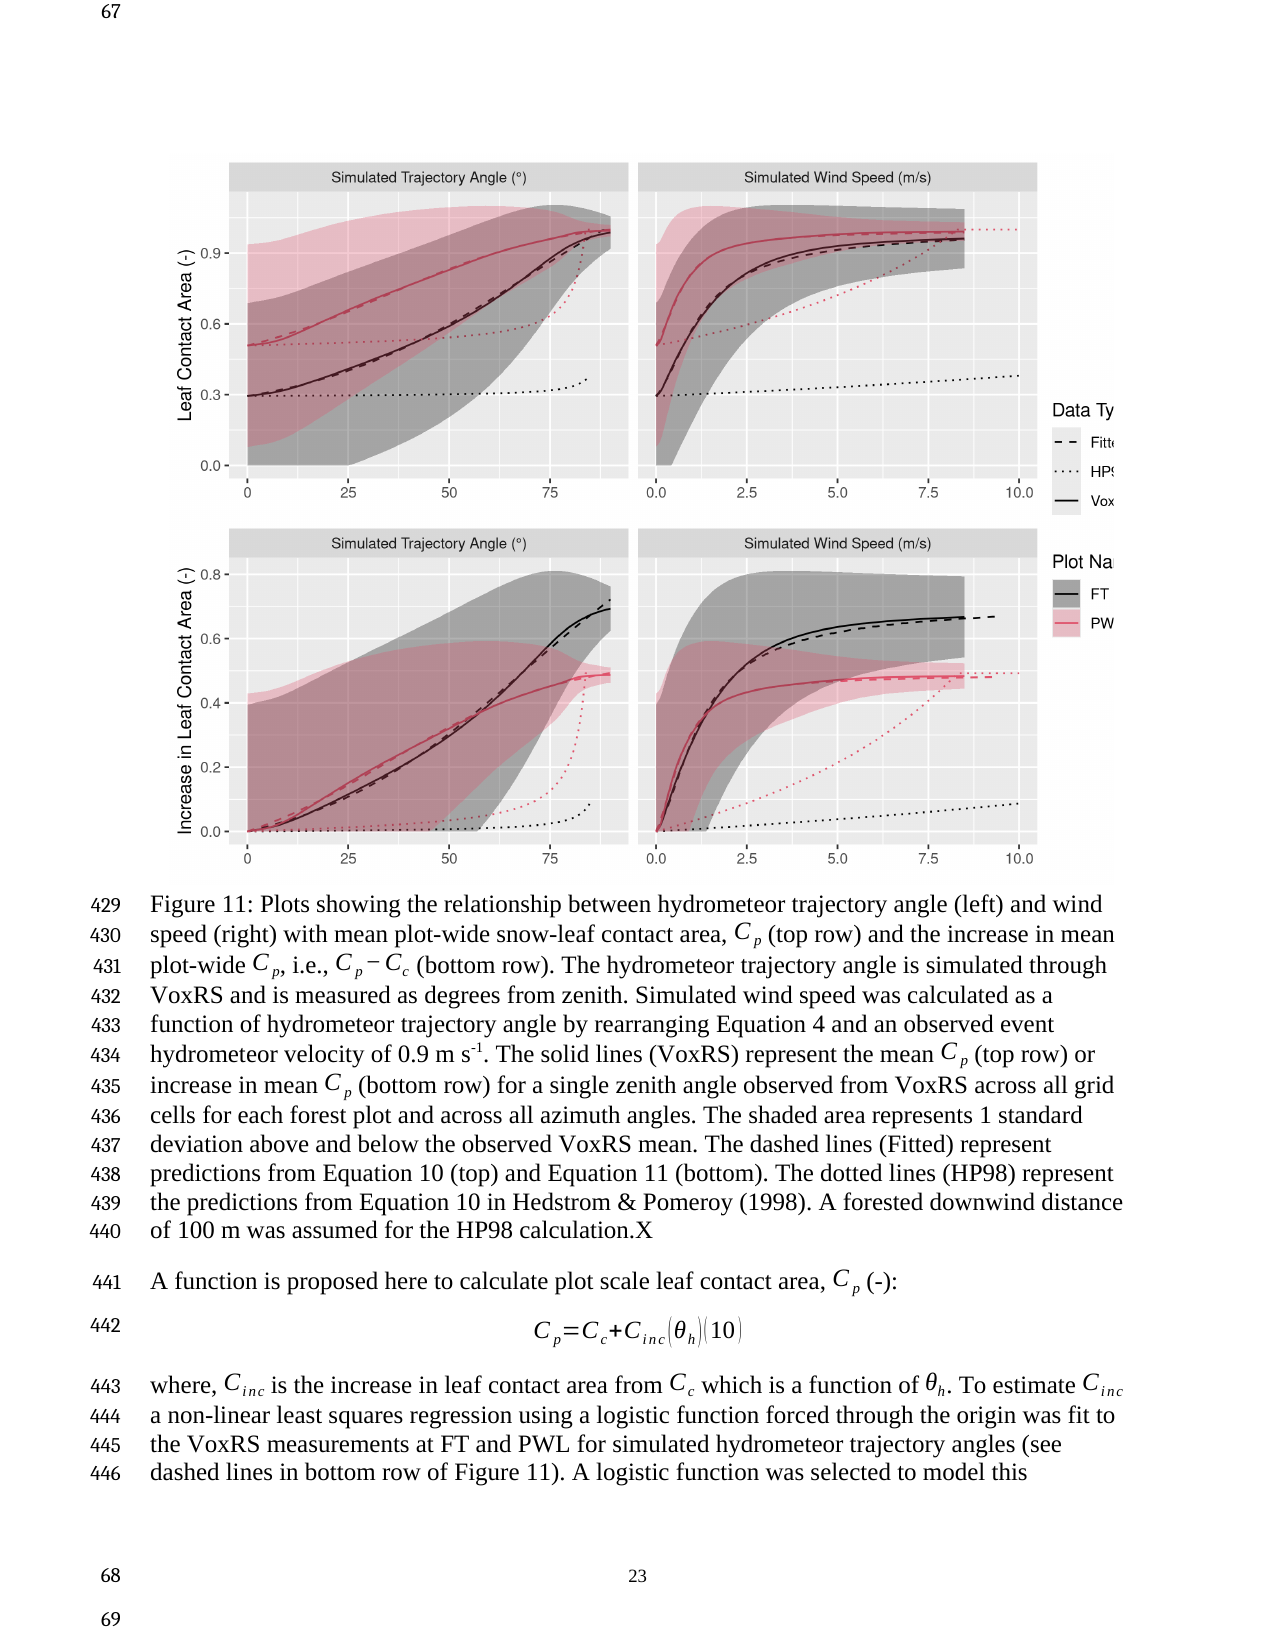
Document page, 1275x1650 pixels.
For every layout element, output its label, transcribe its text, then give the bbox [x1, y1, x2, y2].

picture [168, 153, 1114, 885]
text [150, 1368, 1125, 1486]
text A function is proposed here to calculate plot scale leaf contact area, (-): [150, 1265, 1125, 1296]
table_header Figure 11: Plots showing the relationship between hydrometeor trajectory angle (left) and wind speed (right) with mean plot-wide snow-leaf contact area, (top row) and the increase in mean plot-wide , i.e., (bottom row). The hydrometeor trajectory angle is simulated through VoxRS and is measured as degrees from zenith. Simulated wind speed was calculated as a function of hydrometeor trajectory angle by rearranging Equation 4 and an observed event hydrometeor velocity of 0.9 m s-1. The solid lines (VoxRS) represent the mean (top row) or increase in mean (bottom row) for a single zenith angle observed from VoxRS across all grid cells for each forest plot and across all azimuth angles. The shaded area represents 1 standard deviation above and below the observed VoxRS mean. The dashed lines (Fitted) represent predictions from Equation 10 (top) and Equation 11 (bottom). The dotted lines (HP98) represent the predictions from Equation 10 in Hedstrom & Pomeroy (1998). A forested downwind distance of 100 m was assumed for the HP98 calculation. [139, 150, 1114, 889]
